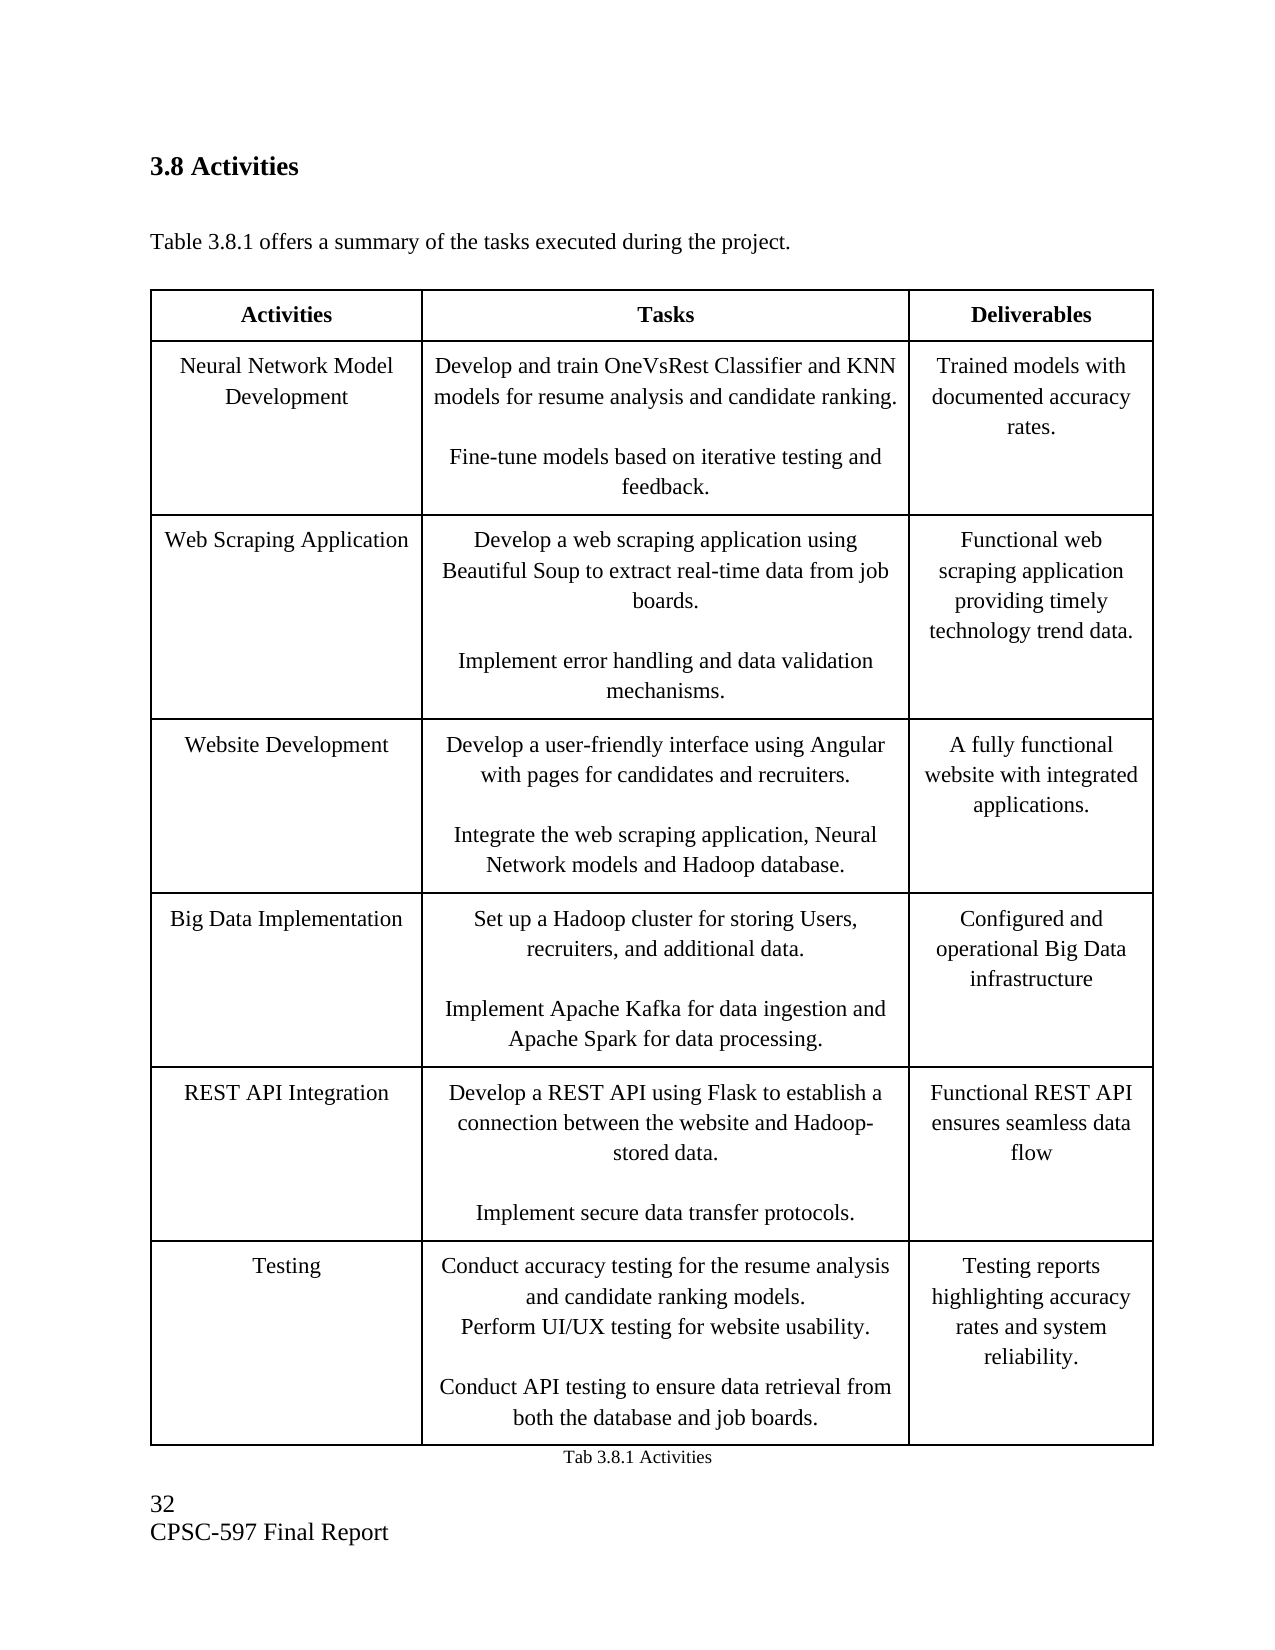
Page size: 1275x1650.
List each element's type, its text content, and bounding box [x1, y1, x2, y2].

table_cell Big Data Implementation [152, 894, 421, 1066]
subtitle 3.8 Activities [150, 150, 1125, 181]
table_cell A fully functional website with integrated applications. [910, 720, 1152, 892]
table_cell Set up a Hadoop cluster for storing Users, recruiters, and additional data. Implement Apache Kafka for data ingestion and Apache Spark for data processing. [423, 894, 908, 1066]
table_cell Configured and operational Big Data infrastructure [910, 894, 1152, 1066]
table_cell REST API Integration [152, 1068, 421, 1240]
table_cell Develop a user-friendly interface using Angular with pages for candidates and recruiters. Integrate the web scraping application, Neural Network models and Hadoop database. [423, 720, 908, 892]
table_header Deliverables [910, 291, 1152, 340]
text Table 3.8.1 offers a summary of the tasks executed during the project. [150, 228, 1125, 255]
table_cell Testing [152, 1242, 421, 1444]
table_header Activities [152, 291, 421, 340]
table_cell Trained models with documented accuracy rates. [910, 342, 1152, 514]
table_cell Web Scraping Application [152, 516, 421, 718]
text Tab 3.8.1 Activities [150, 1446, 1125, 1468]
table_cell Conduct accuracy testing for the resume analysis and candidate ranking models. Perform UI/UX testing for website usability. Conduct API testing to ensure data retrieval from both the database and job boards. [423, 1242, 908, 1444]
table_cell Develop and train OneVsRest Classifier and KNN models for resume analysis and candidate ranking. Fine-tune models based on iterative testing and feedback. [423, 342, 908, 514]
table_cell Functional web scraping application providing timely technology trend data. [910, 516, 1152, 718]
table_cell Develop a web scraping application using Beautiful Soup to extract real-time data from job boards. Implement error handling and data validation mechanisms. [423, 516, 908, 718]
table_header Tasks [423, 291, 908, 340]
table_cell Website Development [152, 720, 421, 892]
table_cell Functional REST API ensures seamless data flow [910, 1068, 1152, 1240]
table_cell Develop a REST API using Flask to establish a connection between the website and Hadoop-stored data. Implement secure data transfer protocols. [423, 1068, 908, 1240]
table_cell Testing reports highlighting accuracy rates and system reliability. [910, 1242, 1152, 1444]
table_cell Neural Network Model Development [152, 342, 421, 514]
